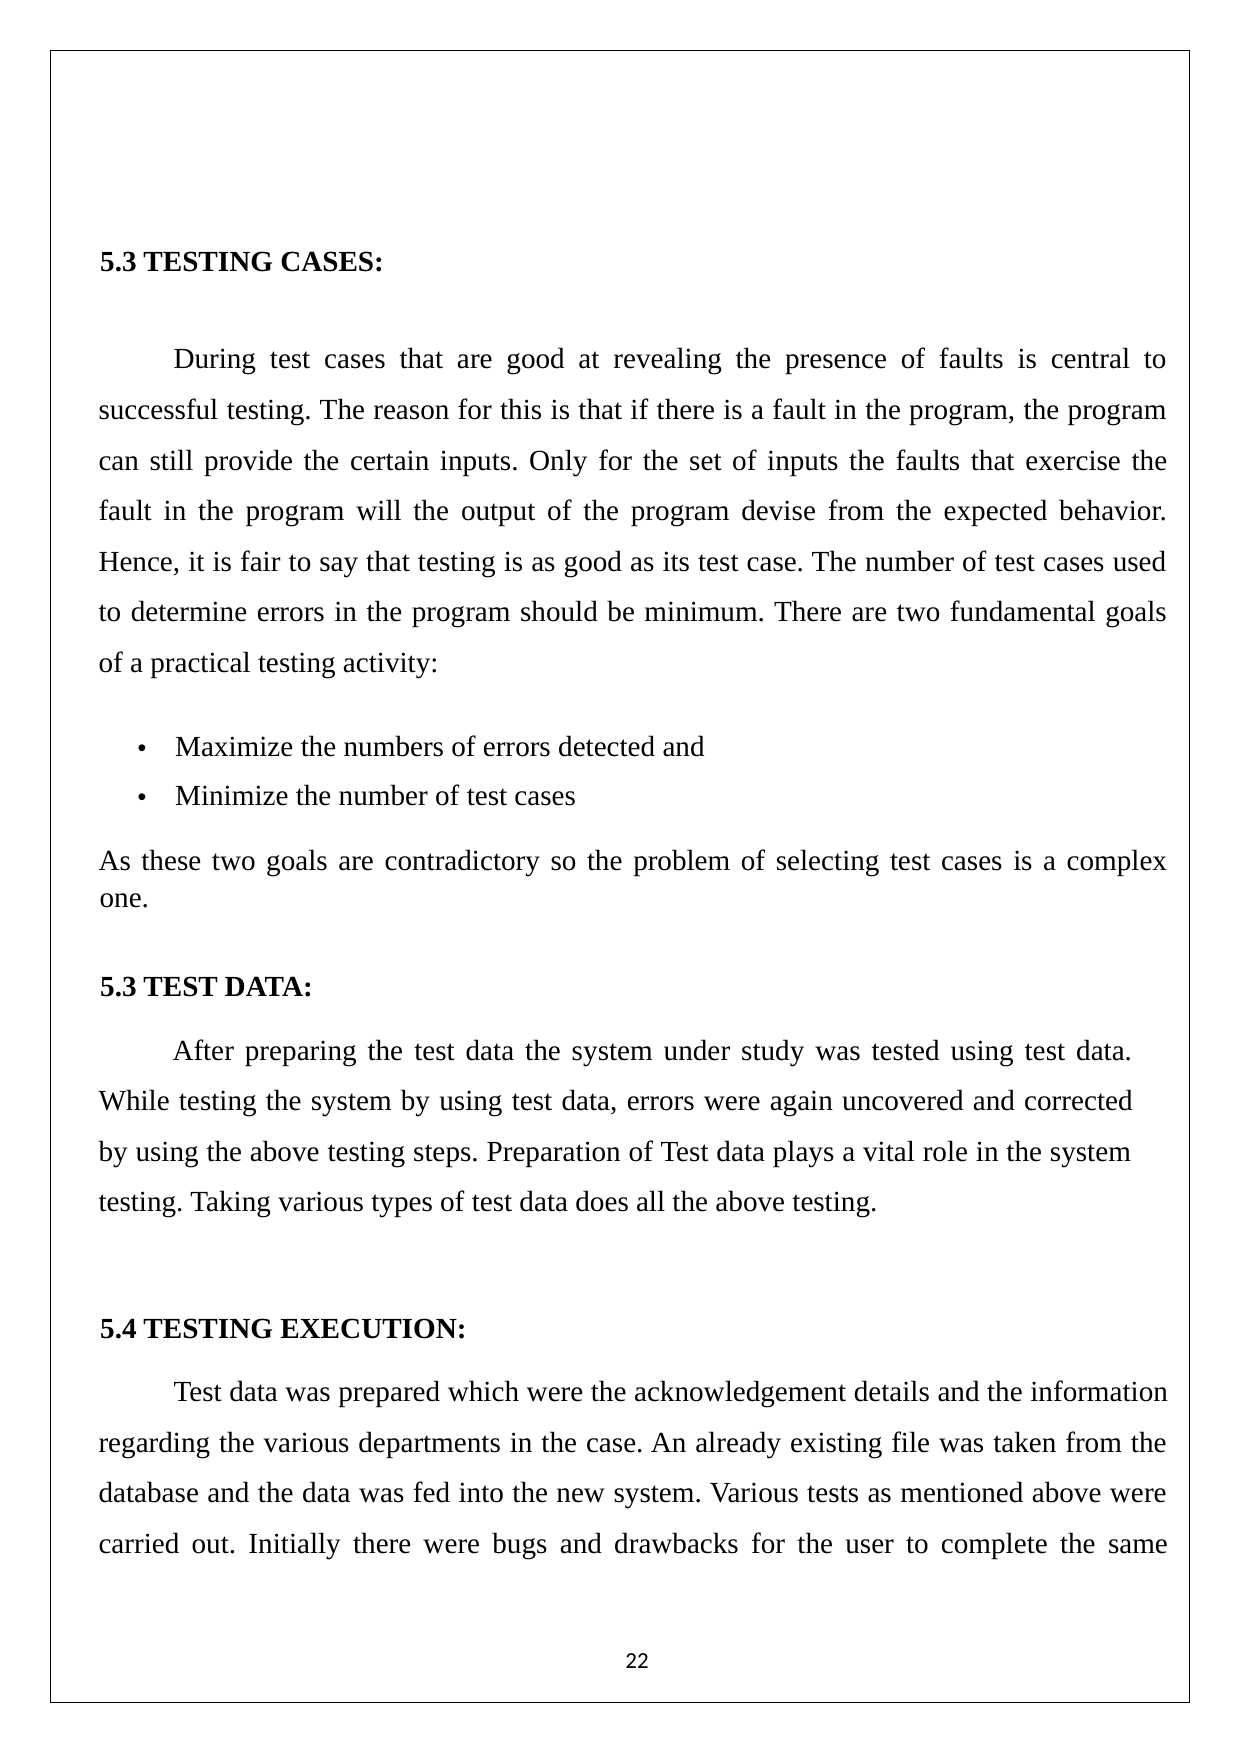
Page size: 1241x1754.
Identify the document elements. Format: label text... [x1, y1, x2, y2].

list Minimize the number of test cases [137, 778, 1168, 812]
text 5.4 TESTING EXECUTION: [100, 1311, 1173, 1344]
text As these two goals are contradictory so the problem of selecting test cases is a complex one. [98, 843, 1168, 913]
text 5.3 TEST DATA: [100, 969, 1173, 1003]
text During test cases that are good at revealing the presence of faults is central to successful testing. The reason for this is that if there is a fault in the program, the program can still provide the certain inputs. Only for the set of inputs the faults that exercise the fault in the program will the output of the program devise from the expected behavior. Hence, it is fair to say that testing is as good as its test case. The number of test cases used to determine errors in the program should be minimum. There are two fundamental goals of a practical testing activity: [98, 341, 1168, 679]
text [98, 1374, 1168, 1560]
text 5.3 TESTING CASES: [100, 244, 1173, 278]
text After preparing the test data the system under study was tested using test data. While testing the system by using test data, errors were again uncovered and corrected by using the above testing steps. Preparation of Test data plays a vital role in the system testing. Taking various types of test data does all the above testing. [98, 1033, 1133, 1218]
list Maximize the numbers of errors detected and [137, 729, 1168, 763]
